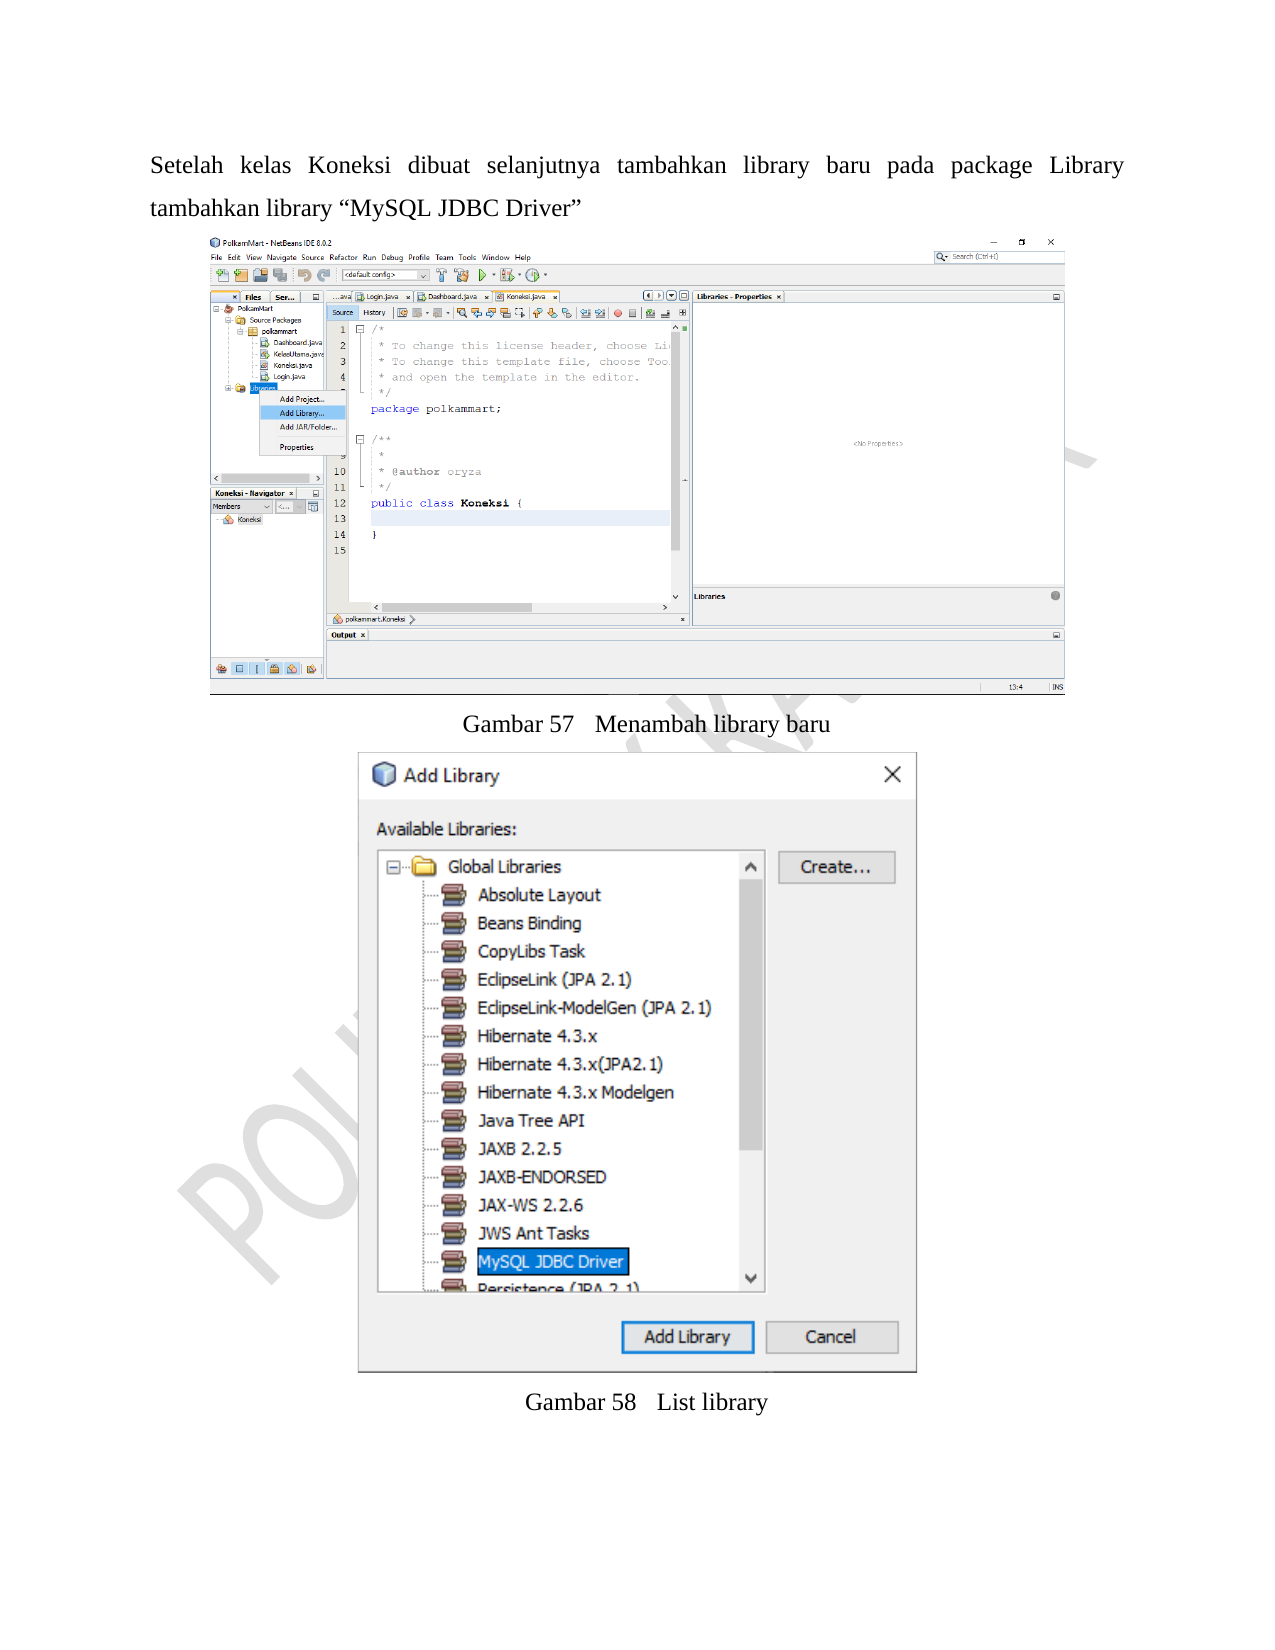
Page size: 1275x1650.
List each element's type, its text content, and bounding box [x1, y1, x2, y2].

text Setelah kelas Koneksi dibuat selanjutnya tambahkan library baru pada package Library tambahkan library “MySQL JDBC Driver” [150, 150, 1125, 222]
list Menambah library baru [194, 709, 1125, 738]
list List library [194, 1387, 1125, 1415]
picture [357, 752, 918, 1373]
picture [210, 236, 1065, 695]
